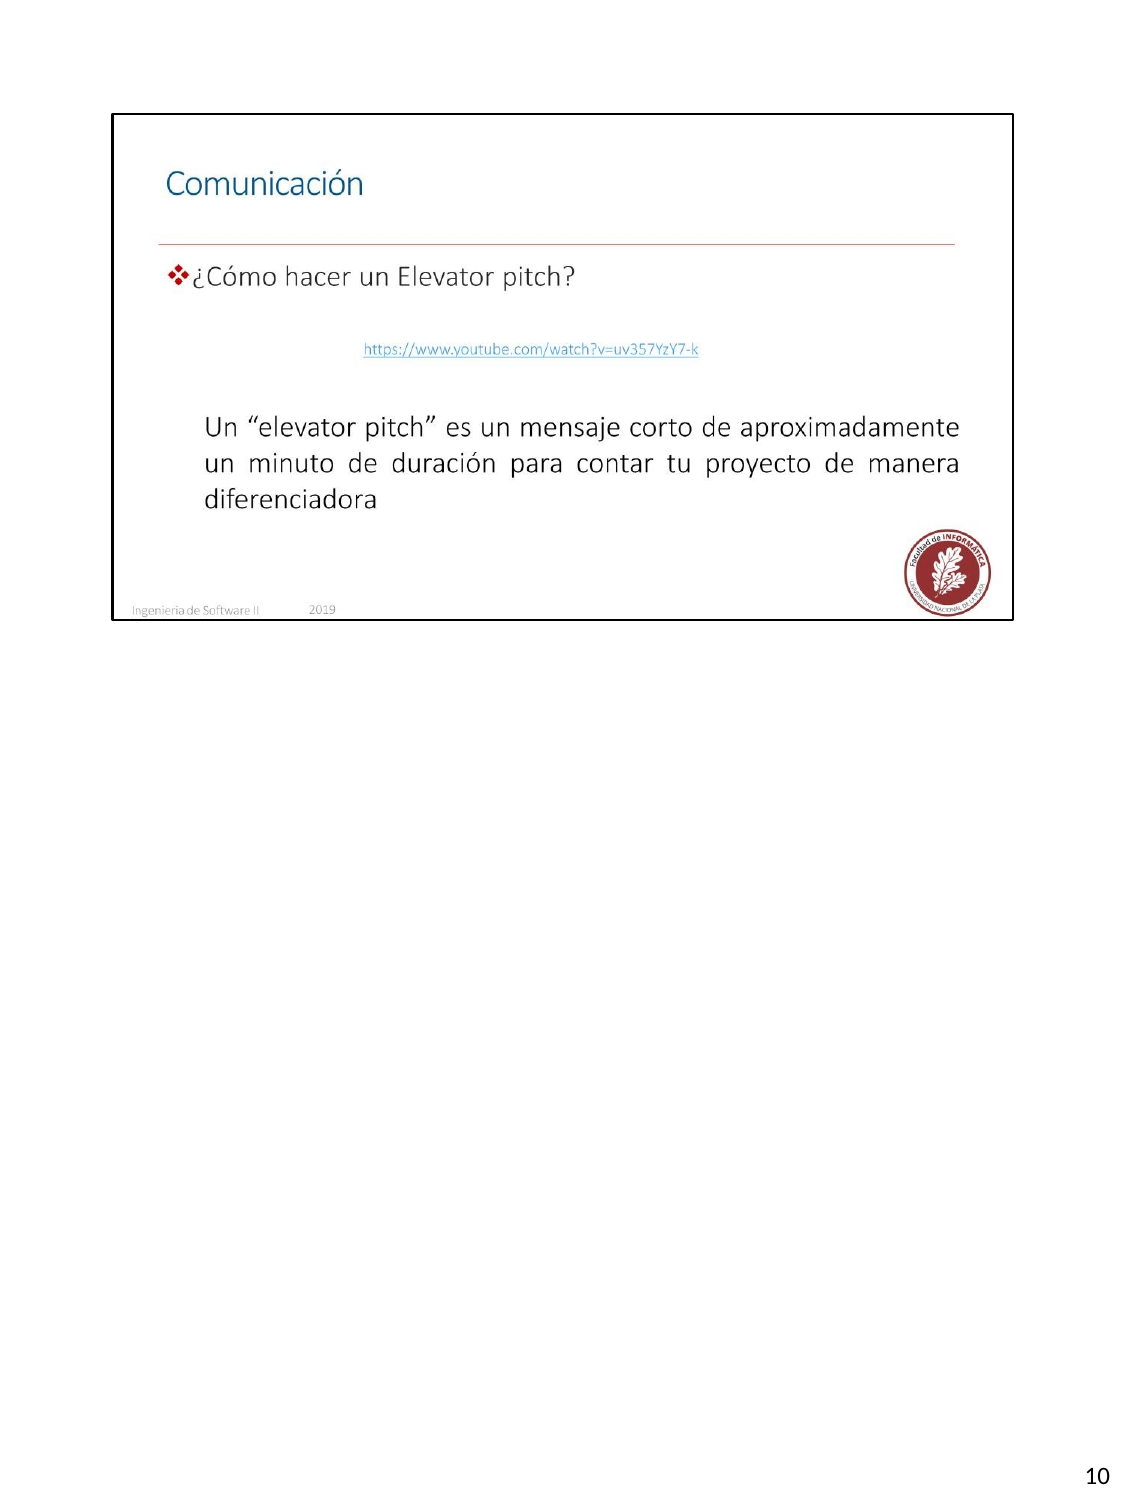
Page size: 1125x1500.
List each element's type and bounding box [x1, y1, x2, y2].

picture [114, 115, 1012, 619]
